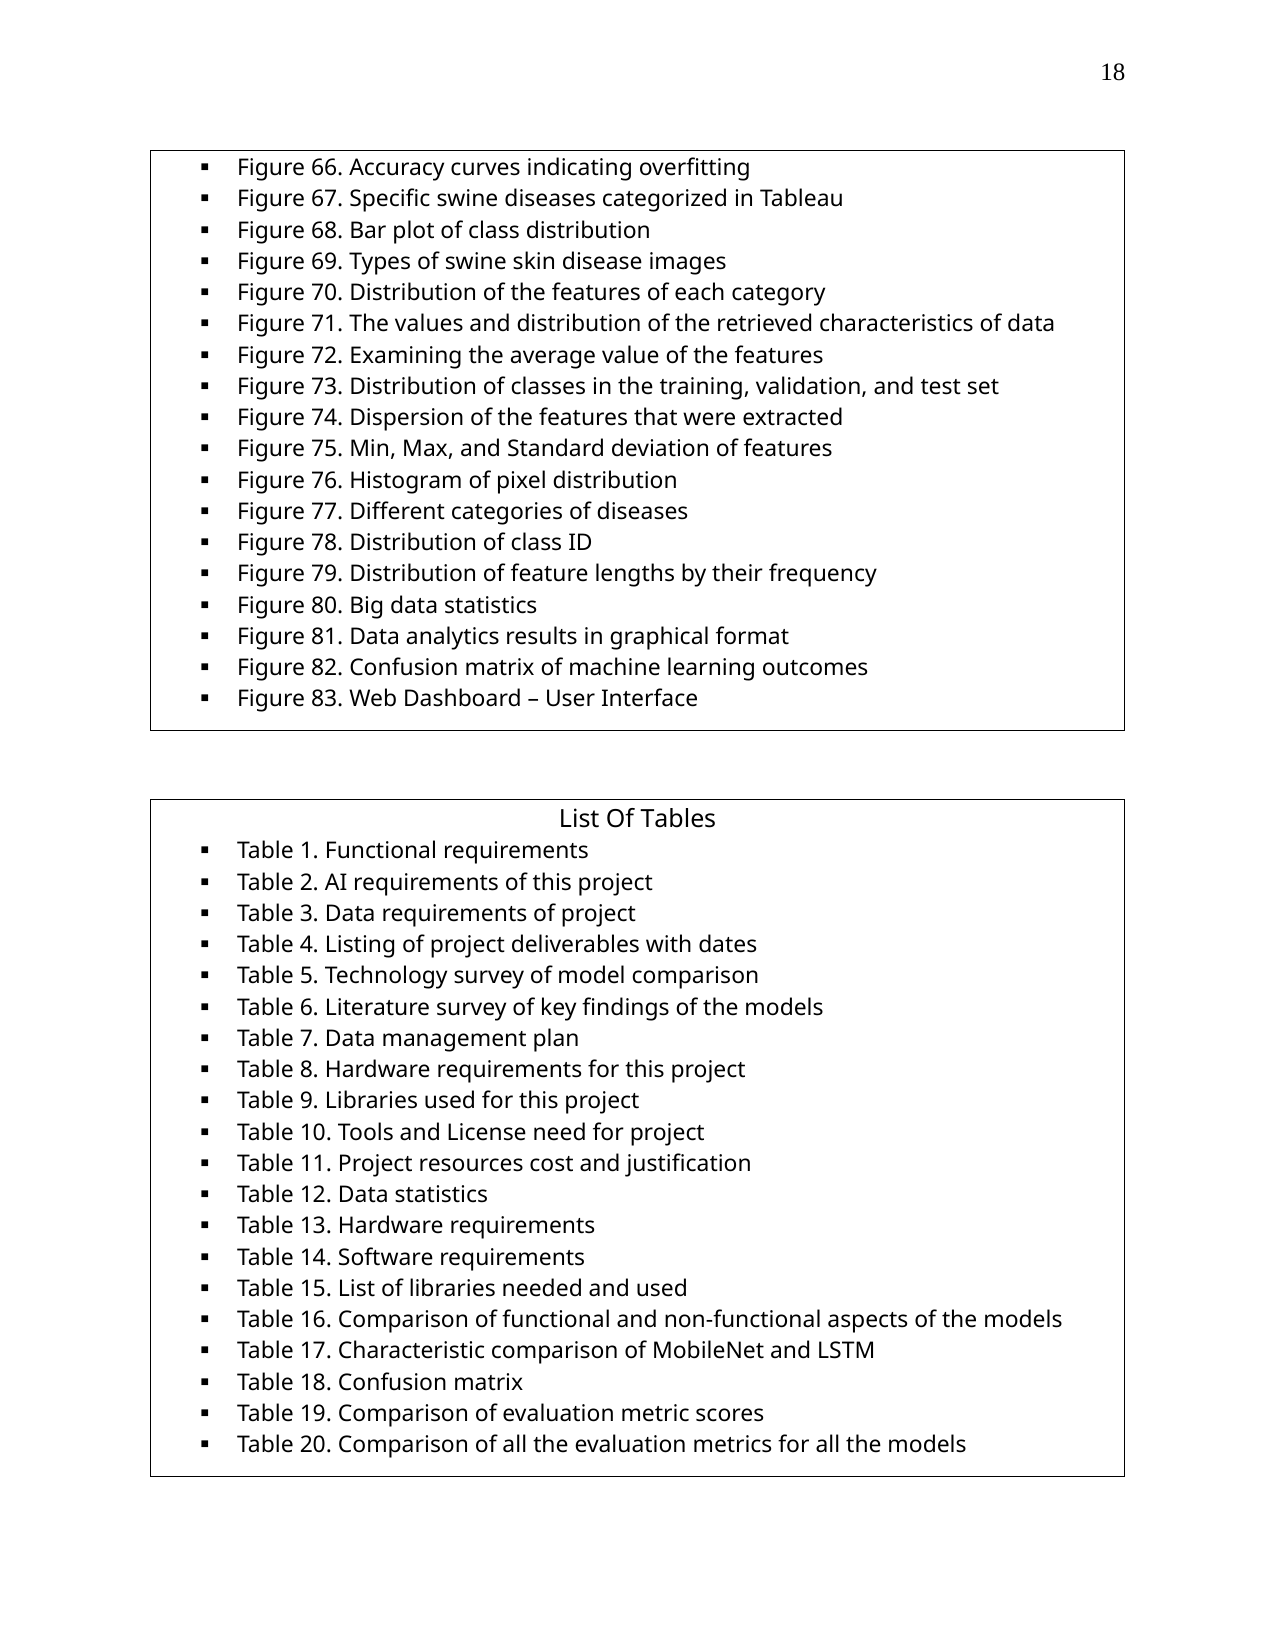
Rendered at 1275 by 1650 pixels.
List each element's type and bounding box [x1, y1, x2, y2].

table_header [151, 800, 1124, 1476]
table_header [151, 151, 1124, 730]
